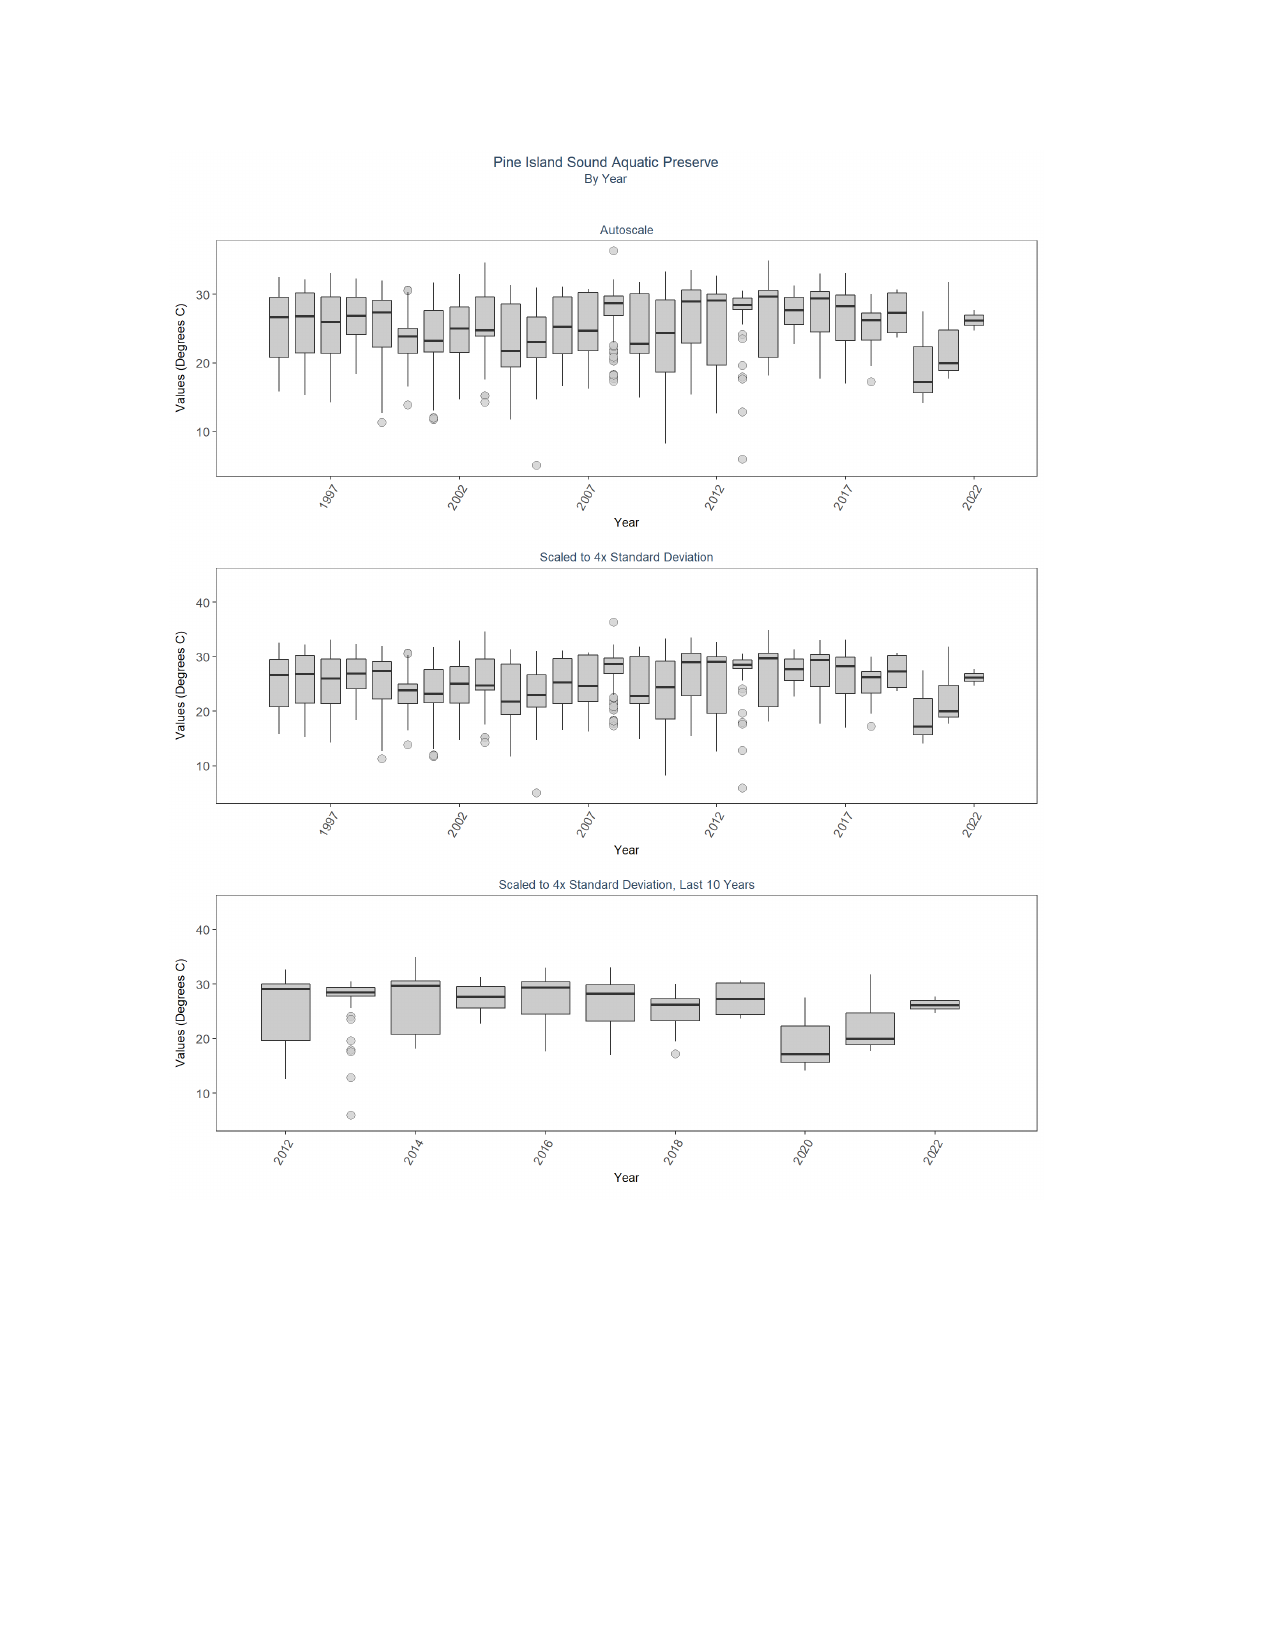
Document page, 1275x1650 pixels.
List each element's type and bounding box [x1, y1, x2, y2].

picture [168, 150, 1044, 1200]
